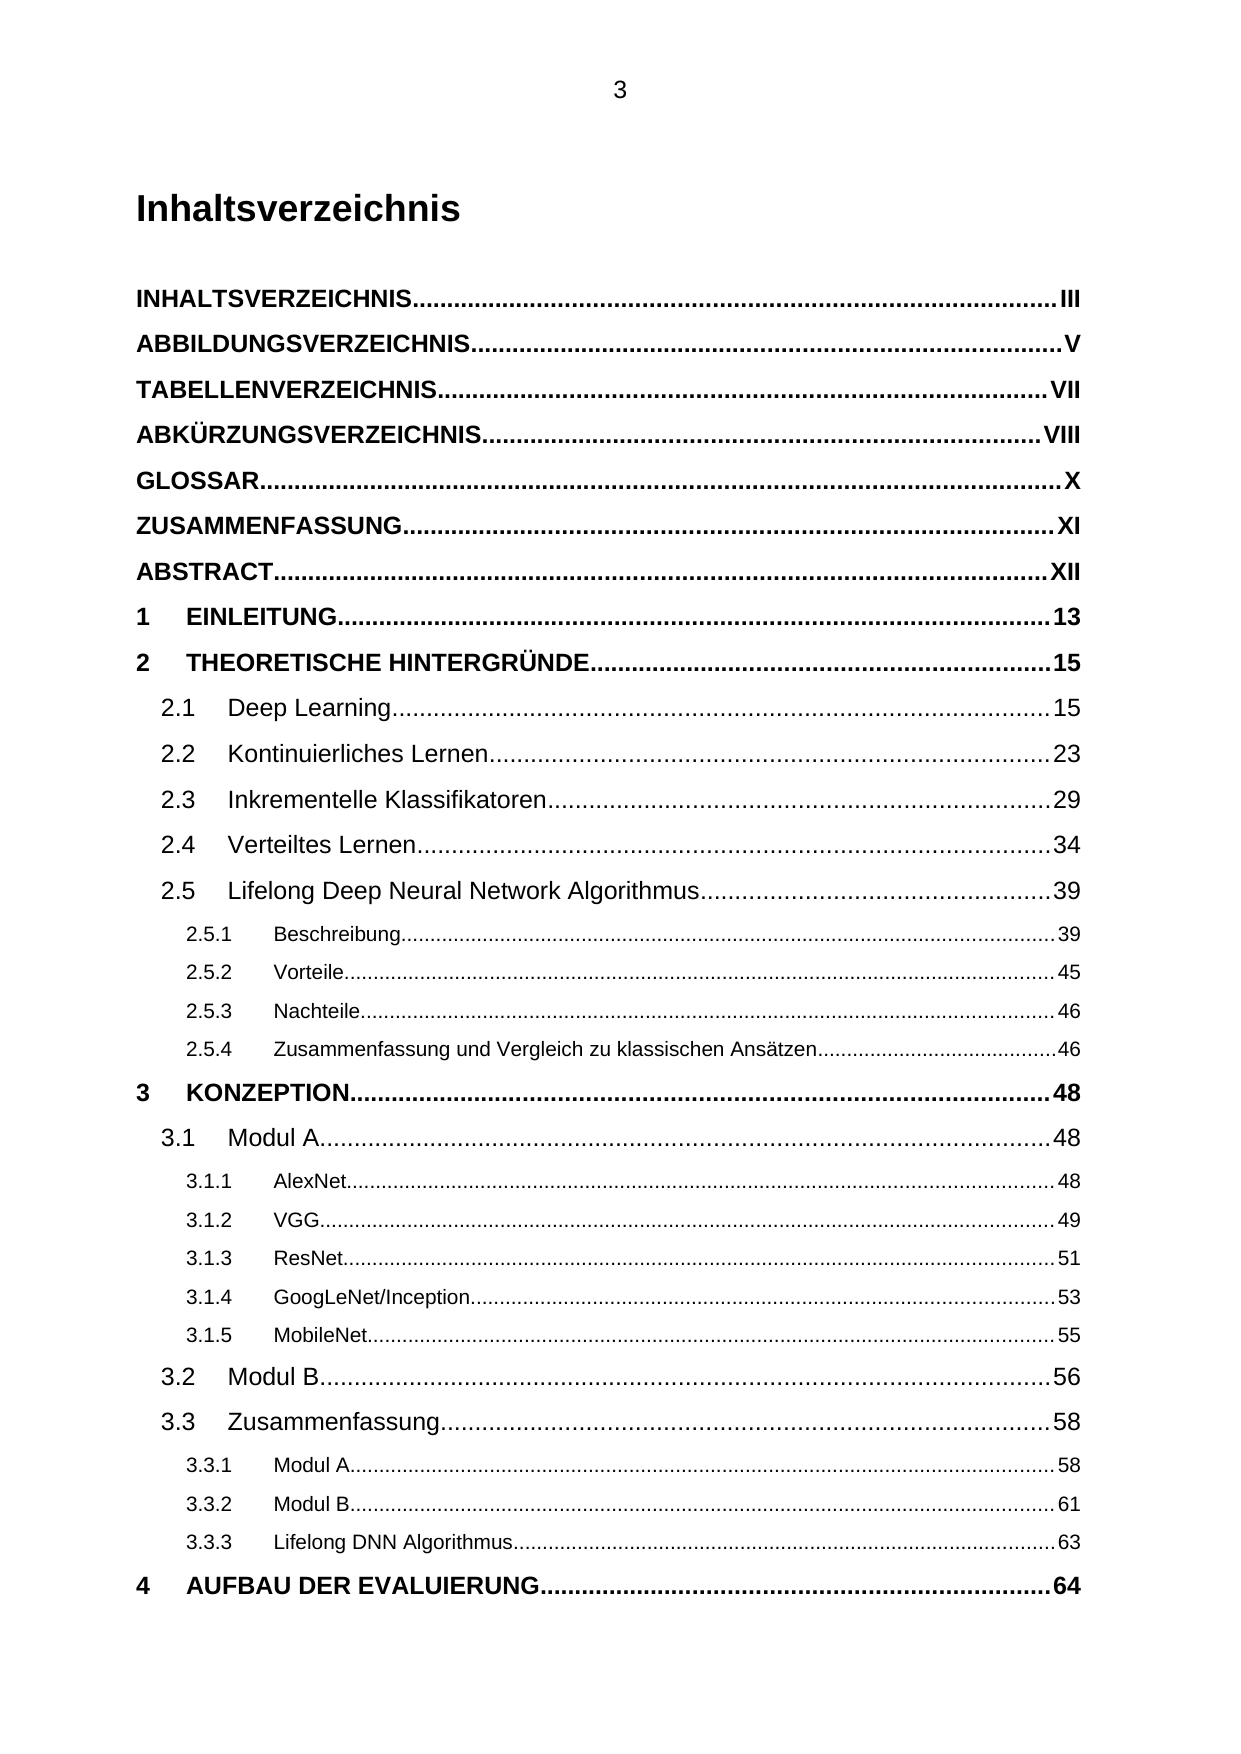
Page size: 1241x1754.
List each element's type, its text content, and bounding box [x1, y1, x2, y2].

text 3.3 Zusammenfassung 58 [161, 1407, 1104, 1436]
text Tabellenverzeichnis vii [136, 374, 1104, 403]
text Abbildungsverzeichnis v [136, 329, 1104, 358]
text 3.3.1 Modul A 58 [186, 1453, 1104, 1477]
text 3.3.2 Modul B 61 [186, 1492, 1104, 1516]
text Abstract xii [136, 557, 1104, 585]
text 2.1 Deep Learning 15 [161, 693, 1104, 722]
text 2.4 Verteiltes Lernen 34 [161, 830, 1104, 859]
text Abkürzungsverzeichnis viii [136, 420, 1104, 449]
text 2.5.3 Nachteile 46 [186, 999, 1104, 1023]
text 3.1.4 GoogLeNet/Inception 53 [186, 1285, 1104, 1309]
text 3.2 Modul B 56 [161, 1362, 1104, 1391]
text 2.5.4 Zusammenfassung und Vergleich zu klassischen Ansätzen 46 [186, 1037, 1104, 1061]
text 2.5.1 Beschreibung 39 [186, 922, 1104, 946]
subtitle Inhaltsverzeichnis [136, 186, 1104, 229]
text 2.5 Lifelong Deep Neural Network Algorithmus 39 [161, 876, 1104, 905]
text 3.1.1 AlexNet 48 [186, 1169, 1104, 1193]
text 2.5.2 Vorteile 45 [186, 960, 1104, 984]
text 4 Aufbau der Evaluierung 64 [136, 1571, 1104, 1599]
text Inhaltsverzeichnis iii [136, 283, 1104, 312]
text 3.1.3 ResNet 51 [186, 1246, 1104, 1270]
text 3.1.2 VGG 49 [186, 1208, 1104, 1232]
text 2 Theoretische Hintergründe 15 [136, 648, 1104, 677]
text 3 Konzeption 48 [136, 1078, 1104, 1107]
text 2.3 Inkrementelle Klassifikatoren 29 [161, 785, 1104, 813]
text 3.1.5 MobileNet 55 [186, 1323, 1104, 1347]
text 2.2 Kontinuierliches Lernen 23 [161, 739, 1104, 768]
text 3.1 Modul A 48 [161, 1123, 1104, 1152]
text 3.3.3 Lifelong DNN Algorithmus 63 [186, 1530, 1104, 1554]
text Zusammenfassung xi [136, 511, 1104, 540]
text 1 Einleitung 13 [136, 602, 1104, 631]
text Glossar x [136, 466, 1104, 494]
